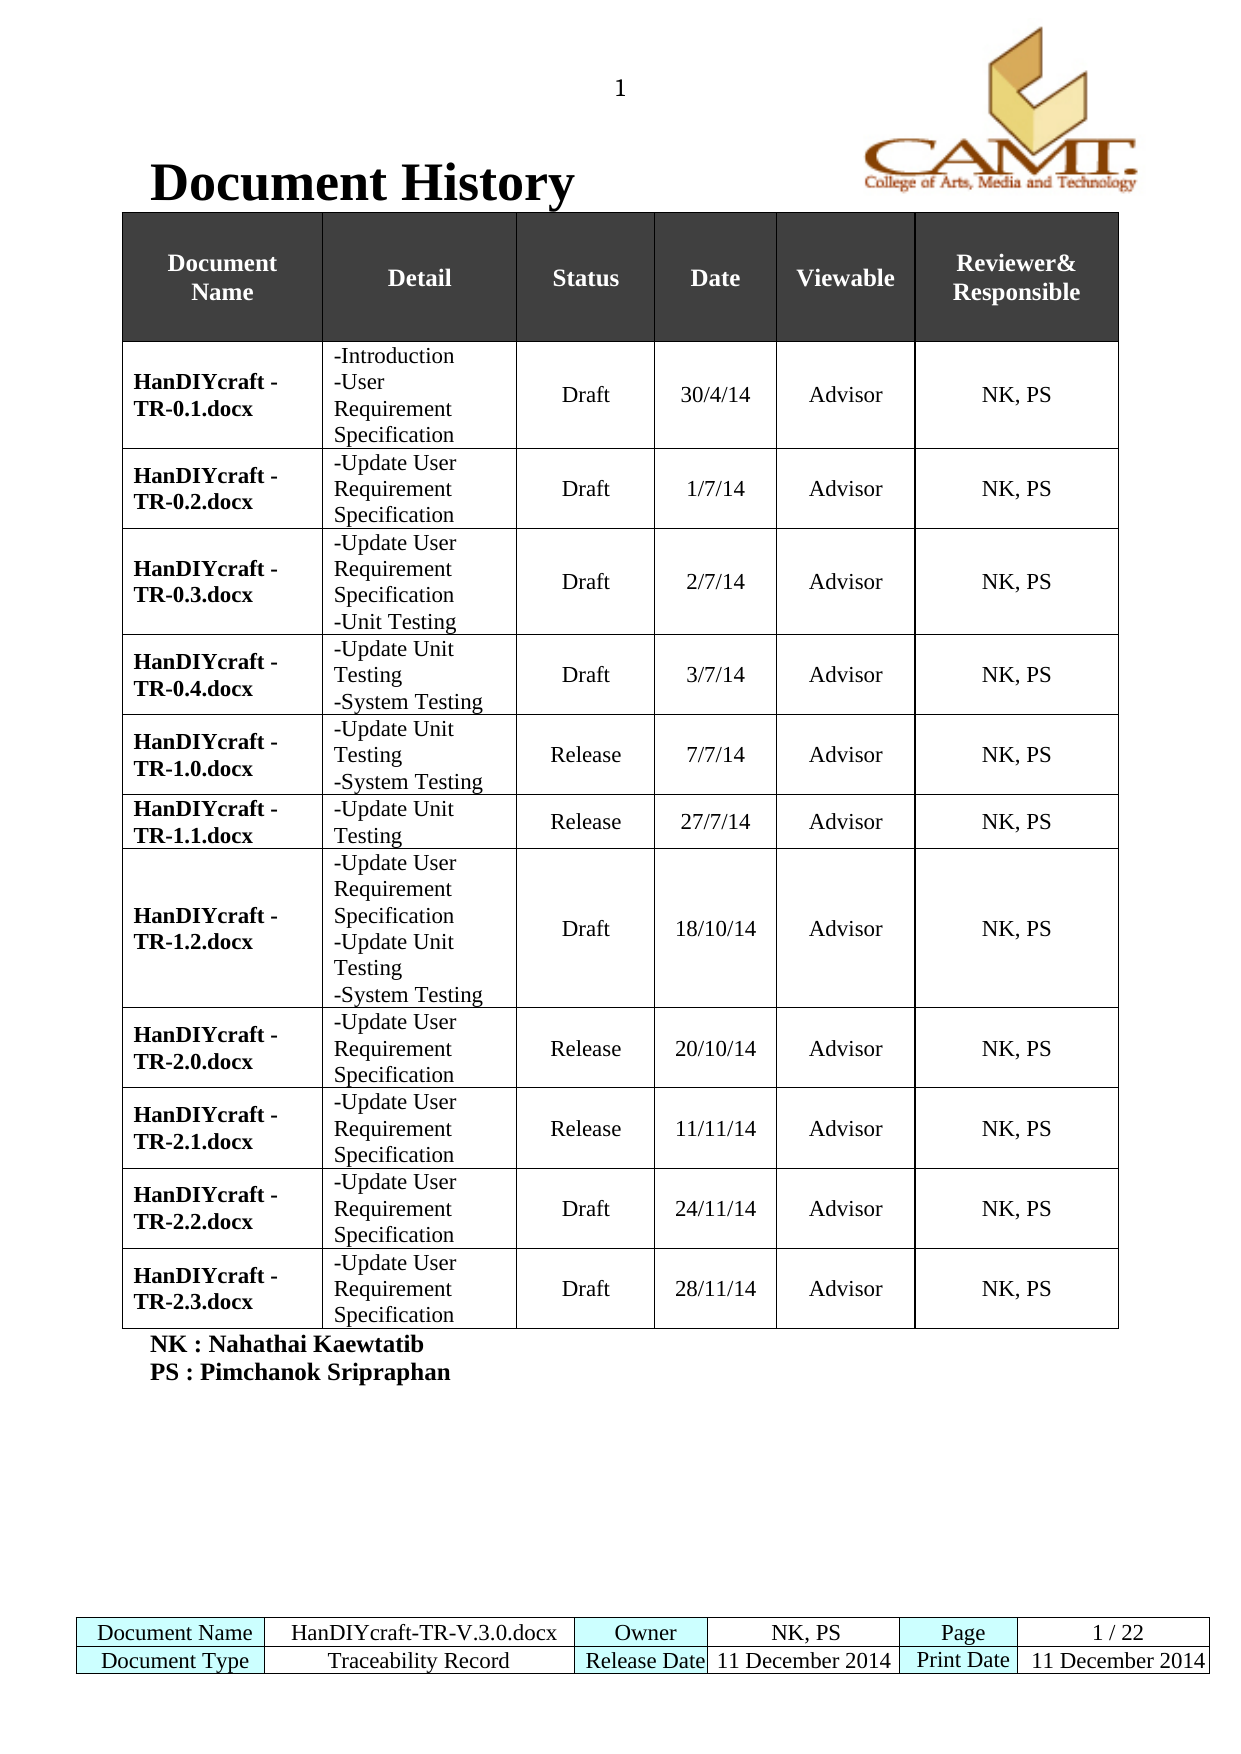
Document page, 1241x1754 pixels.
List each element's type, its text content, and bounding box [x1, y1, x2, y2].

table_cell 28/11/14 [655, 1249, 776, 1328]
table_cell 3/7/14 [655, 635, 776, 714]
table_cell HanDIYcraft -TR-2.3.docx [123, 1249, 322, 1328]
table_cell -Update User Requirement Specification -Unit Testing [323, 529, 516, 634]
table_cell HanDIYcraft -TR-1.0.docx [123, 715, 322, 794]
table_cell HanDIYcraft -TR-2.1.docx [123, 1088, 322, 1167]
table_cell -Update Unit Testing -System Testing [323, 635, 516, 714]
table_cell Advisor [777, 795, 914, 848]
table_cell 30/4/14 [655, 342, 776, 447]
table_cell -Update User Requirement Specification [323, 1249, 516, 1328]
table_header Viewable [777, 213, 914, 341]
text PS : Pimchanok Sripraphan [150, 1357, 1090, 1386]
picture [780, 18, 1241, 207]
table_cell NK, PS [916, 849, 1118, 1007]
table_cell NK, PS [916, 1008, 1118, 1087]
table_cell NK, PS [916, 635, 1118, 714]
table_cell NK, PS [916, 715, 1118, 794]
table_header Reviewer& Responsible [916, 213, 1118, 341]
table_cell Draft [517, 529, 654, 634]
table_cell Release [517, 1088, 654, 1167]
table_cell 27/7/14 [655, 795, 776, 848]
table_cell 18/10/14 [655, 849, 776, 1007]
table_cell HanDIYcraft -TR-2.0.docx [123, 1008, 322, 1087]
table_cell HanDIYcraft -TR-0.4.docx [123, 635, 322, 714]
table_cell HanDIYcraft -TR-1.1.docx [123, 795, 322, 848]
table_cell -Update User Requirement Specification [323, 1088, 516, 1167]
table_cell NK, PS [916, 1169, 1118, 1247]
table_cell 7/7/14 [655, 715, 776, 794]
text Document History [150, 150, 1090, 212]
table_cell Advisor [777, 1088, 914, 1167]
table_cell NK, PS [916, 1088, 1118, 1167]
table_cell Draft [517, 1249, 654, 1328]
table_cell 1/7/14 [655, 449, 776, 528]
table_cell HanDIYcraft -TR-2.2.docx [123, 1169, 322, 1247]
table_cell Draft [517, 449, 654, 528]
table_cell -Update User Requirement Specification [323, 1169, 516, 1247]
table_cell -Update User Requirement Specification [323, 1008, 516, 1087]
table_cell NK, PS [916, 449, 1118, 528]
table_cell Advisor [777, 1169, 914, 1247]
table_cell -Introduction -User Requirement Specification [323, 342, 516, 447]
table_cell 24/11/14 [655, 1169, 776, 1247]
table_cell Draft [517, 849, 654, 1007]
table_cell Advisor [777, 529, 914, 634]
table_cell -Update User Requirement Specification -Update Unit Testing -System Testing [323, 849, 516, 1007]
table_cell -Update User Requirement Specification [323, 449, 516, 528]
table_header Document Name [123, 213, 322, 341]
table_cell Advisor [777, 449, 914, 528]
text NK : Nahathai Kaewtatib [150, 1329, 1090, 1357]
table_cell HanDIYcraft -TR-0.2.docx [123, 449, 322, 528]
table_cell 20/10/14 [655, 1008, 776, 1087]
table_cell NK, PS [916, 529, 1118, 634]
table_cell Advisor [777, 342, 914, 447]
table_cell HanDIYcraft -TR-1.2.docx [123, 849, 322, 1007]
table_cell 11/11/14 [655, 1088, 776, 1167]
table_cell Draft [517, 342, 654, 447]
table_cell 2/7/14 [655, 529, 776, 634]
table_header Status [517, 213, 654, 341]
table_cell HanDIYcraft -TR-0.3.docx [123, 529, 322, 634]
table_cell NK, PS [916, 1249, 1118, 1328]
table_cell NK, PS [916, 342, 1118, 447]
table_cell Release [517, 1008, 654, 1087]
table_cell Draft [517, 1169, 654, 1247]
table_header Detail [323, 213, 516, 341]
table_cell NK, PS [916, 795, 1118, 848]
table_cell Advisor [777, 849, 914, 1007]
table_cell Advisor [777, 1249, 914, 1328]
table_cell -Update Unit Testing [323, 795, 516, 848]
table_cell -Update Unit Testing -System Testing [323, 715, 516, 794]
table_cell Advisor [777, 715, 914, 794]
table_header Date [655, 213, 776, 341]
table_cell Release [517, 715, 654, 794]
table_cell Advisor [777, 1008, 914, 1087]
table_cell Release [517, 795, 654, 848]
table_cell Advisor [777, 635, 914, 714]
table_cell Draft [517, 635, 654, 714]
table_cell HanDIYcraft -TR-0.1.docx [123, 342, 322, 447]
